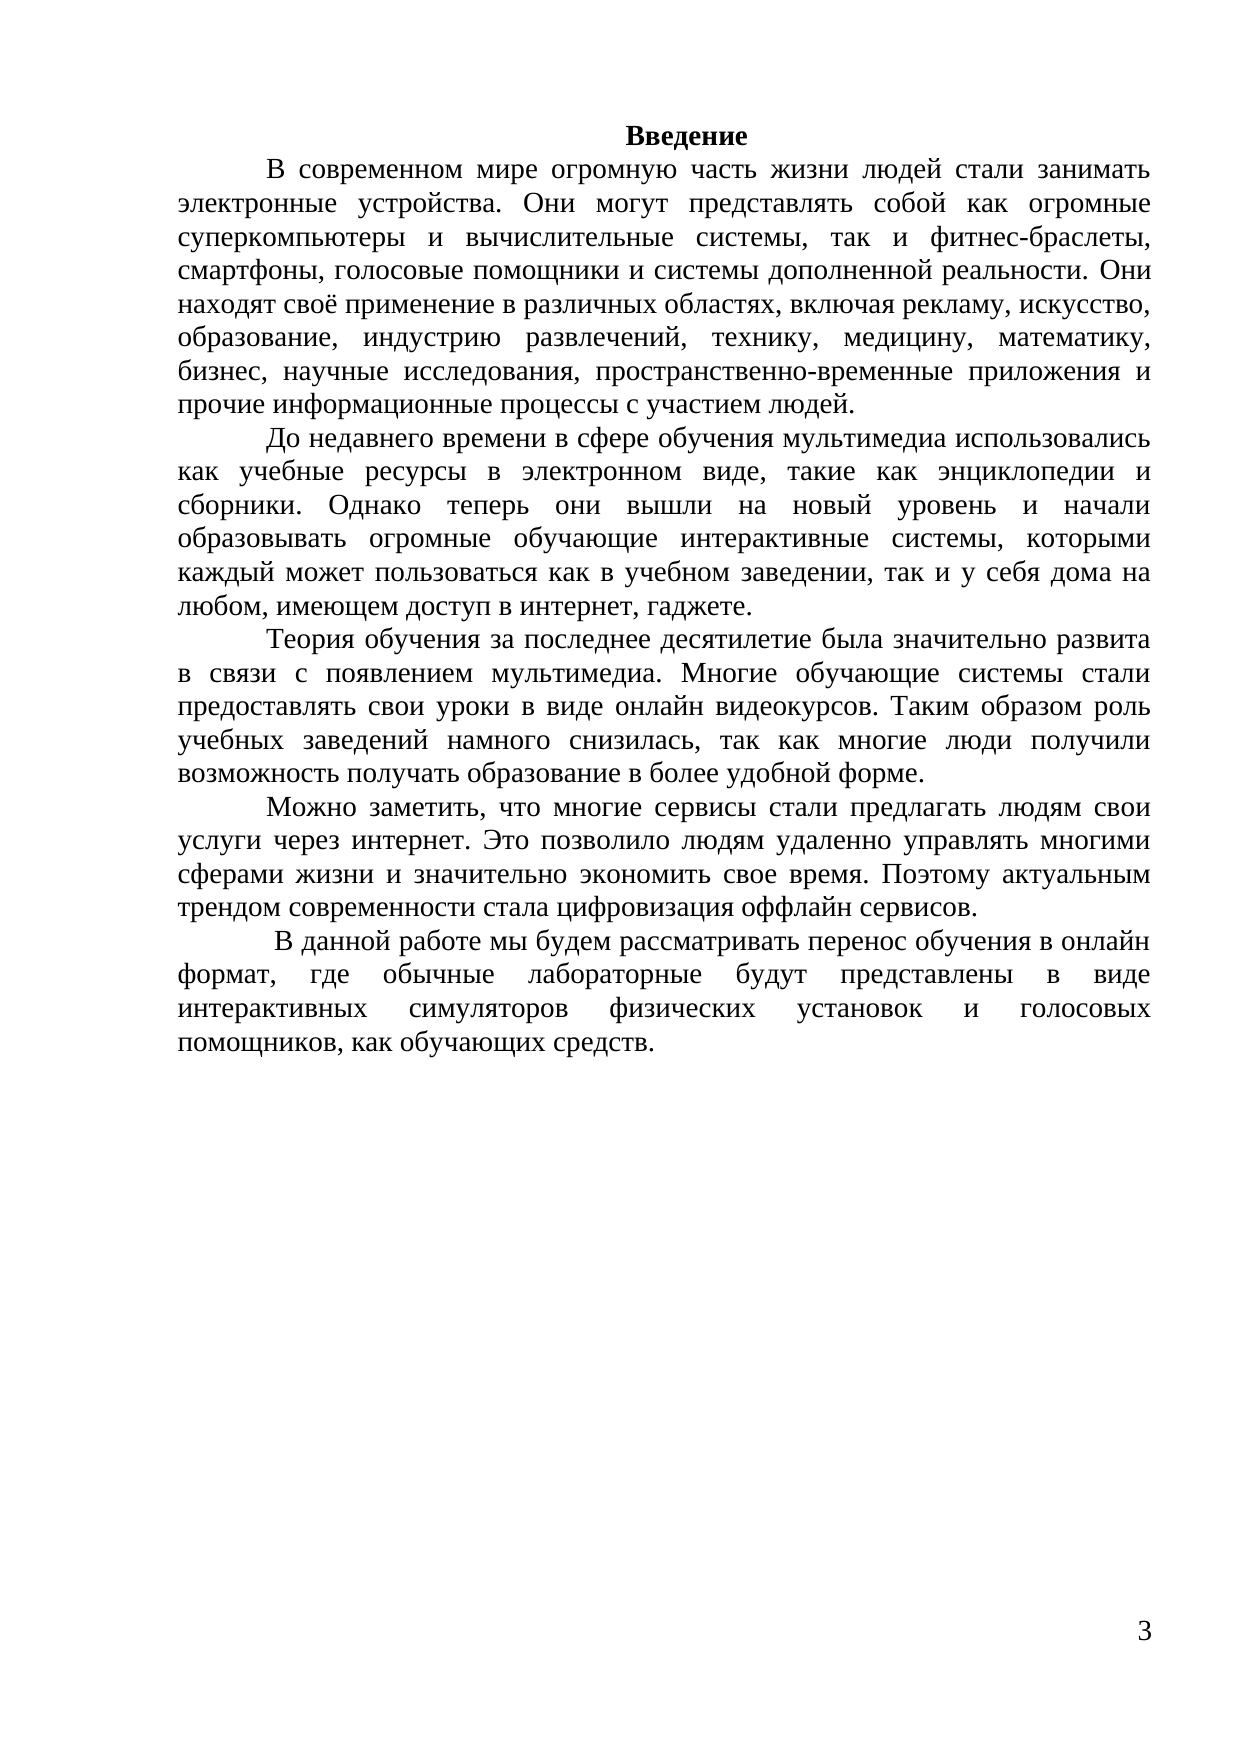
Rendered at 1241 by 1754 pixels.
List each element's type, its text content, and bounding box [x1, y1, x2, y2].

text До недавнего времени в сфере обучения мультимедиа использовались как учебные ресурсы в электронном виде, такие как энциклопедии и сборники. Однако теперь они вышли на новый уровень и начали образовывать огромные обучающие интерактивные системы, которыми каждый может пользоваться как в учебном заведении, так и у себя дома на любом, имеющем доступ в интернет, гаджете. [177, 420, 1152, 621]
subtitle Введение [177, 118, 1152, 152]
text В данной работе мы будем рассматривать перенос обучения в онлайн формат, где обычные лабораторные будут представлены в виде интерактивных симуляторов физических установок и голосовых помощников, как обучающих средств. [177, 923, 1152, 1057]
text В современном мире огромную часть жизни людей стали занимать электронные устройства. Они могут представлять собой как огромные суперкомпьютеры и вычислительные системы, так и фитнес-браслеты, смартфоны, голосовые помощники и системы дополненной реальности. Они находят своё применение в различных областях, включая рекламу, искусство, образование, индустрию развлечений, технику, медицину, математику, бизнес, научные исследования, пространственно-временные приложения и прочие информационные процессы с участием людей. [177, 152, 1152, 420]
text Теория обучения за последнее десятилетие была значительно развита в связи с появлением мультимедиа. Многие обучающие системы стали предоставлять свои уроки в виде онлайн видеокурсов. Таким образом роль учебных заведений намного снизилась, так как многие люди получили возможность получать образование в более удобной форме. [177, 621, 1152, 789]
text Можно заметить, что многие сервисы стали предлагать людям свои услуги через интернет. Это позволило людям удаленно управлять многими сферами жизни и значительно экономить свое время. Поэтому актуальным трендом современности стала цифровизация оффлайн сервисов. [177, 789, 1152, 923]
